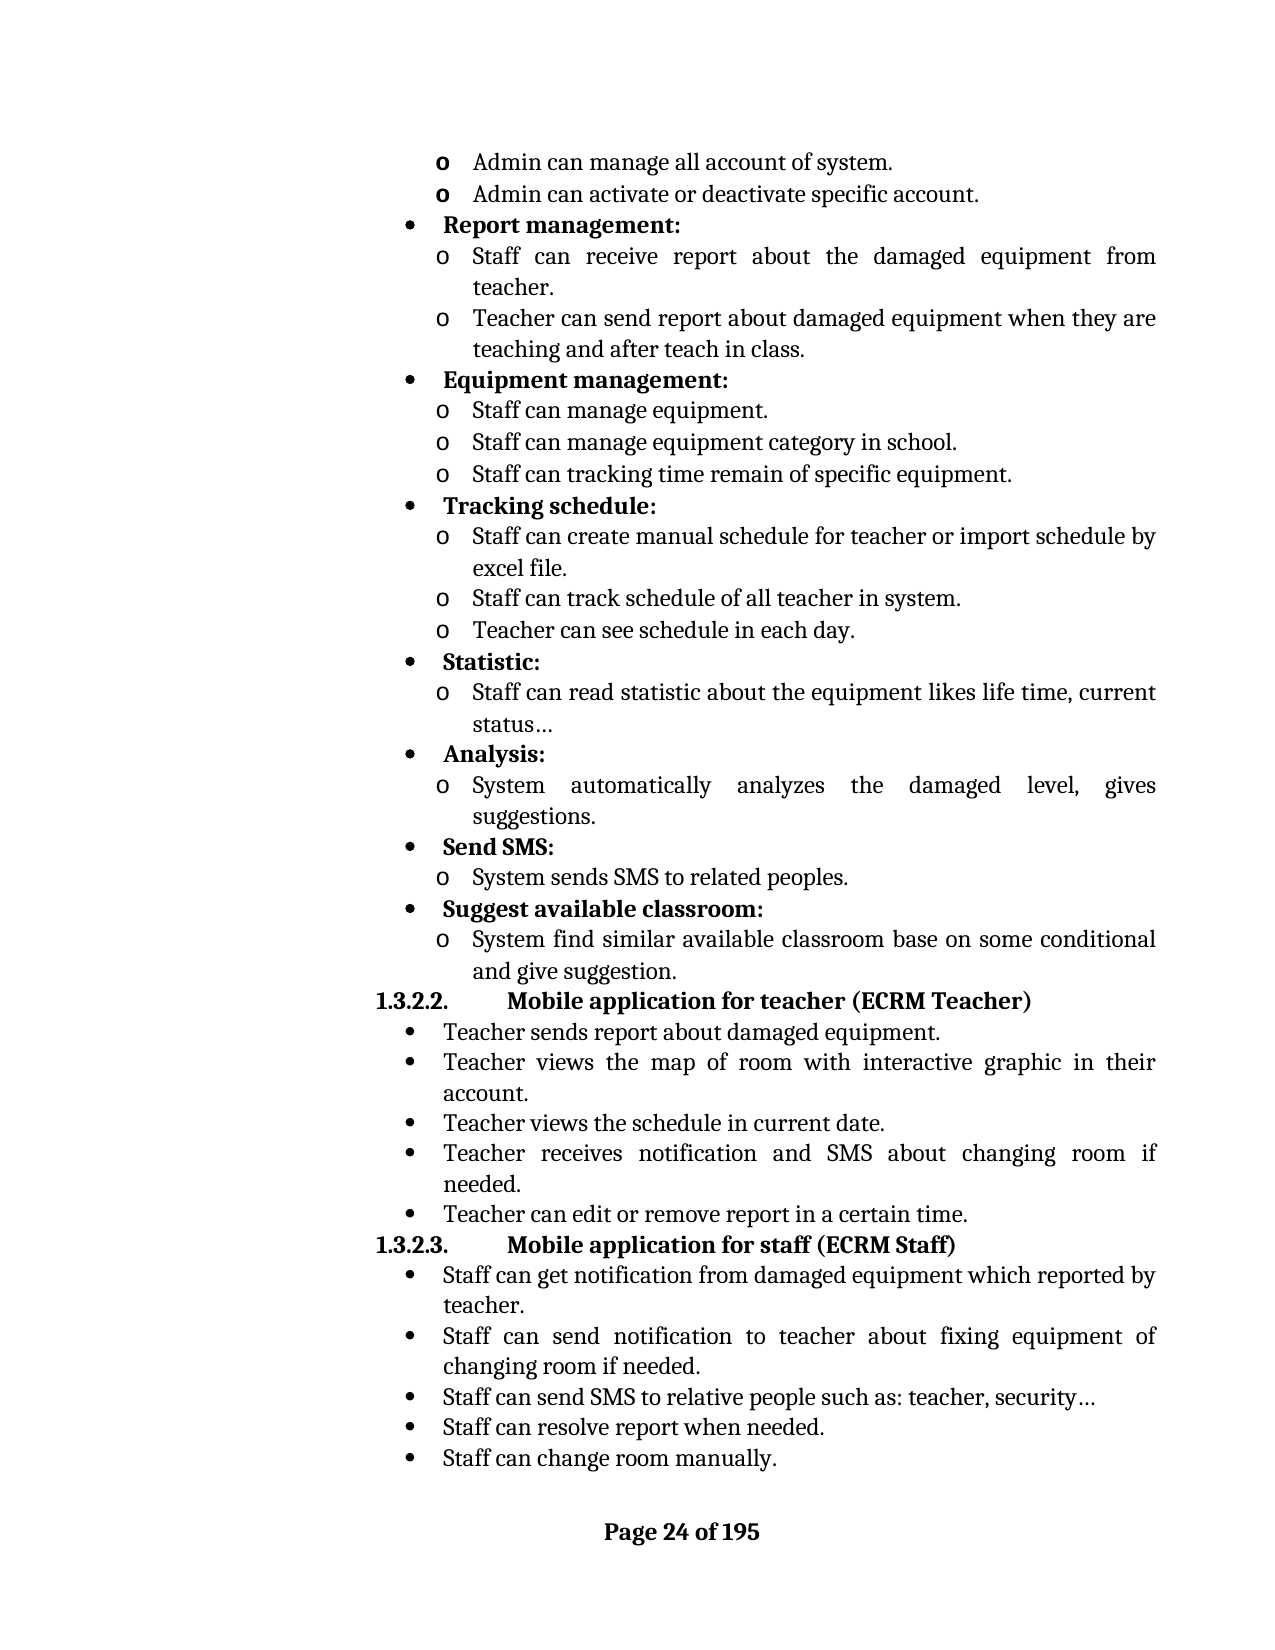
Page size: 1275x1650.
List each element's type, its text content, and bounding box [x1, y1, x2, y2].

list Teacher sends report about damaged equipment. [406, 1018, 1157, 1046]
list Staff can receive report about the damaged equipment from teacher. [435, 242, 1157, 302]
list Staff can get notification from damaged equipment which reported by teacher. [406, 1261, 1157, 1320]
list Teacher receives notification and SMS about changing room if needed. [406, 1139, 1157, 1198]
list Tracking schedule: [406, 492, 1157, 520]
list System sends SMS to related peoples. [435, 863, 1157, 893]
list Statistic: [406, 648, 1157, 676]
list Staff can track schedule of all teacher in system. [435, 584, 1157, 614]
list Admin can activate or deactivate specific account. [435, 179, 1157, 209]
list Staff can change room manually. [406, 1443, 1157, 1472]
list Admin can manage all account of system. [435, 148, 1157, 178]
list Suggest available classroom: [406, 895, 1157, 923]
list Staff can send notification to teacher about fixing equipment of changing room if needed. [406, 1322, 1157, 1381]
list Teacher can edit or remove report in a certain time. [406, 1200, 1157, 1229]
list System find similar available classroom base on some conditional and give suggestion. [435, 925, 1157, 986]
list Teacher views the schedule in current date. [406, 1109, 1157, 1138]
list Staff can read statistic about the equipment likes life time, current status… [435, 678, 1157, 738]
list Teacher can send report about damaged equipment when they are teaching and after teach in class. [435, 304, 1157, 364]
list Staff can tracking time remain of specific equipment. [435, 460, 1157, 490]
list Send SMS: [406, 833, 1157, 861]
list Report management: [406, 211, 1157, 240]
list Staff can send SMS to relative people such as: teacher, security… [406, 1383, 1157, 1411]
list Mobile application for staff (ECRM Staff) [376, 1231, 1157, 1259]
list Staff can create manual schedule for teacher or import schedule by excel file. [435, 522, 1157, 582]
list Teacher can see schedule in each day. [435, 616, 1157, 646]
list Analysis: [406, 740, 1157, 769]
list Staff can manage equipment. [435, 396, 1157, 426]
list Staff can resolve report when needed. [406, 1413, 1157, 1442]
list Mobile application for teacher (ECRM Teacher) [376, 987, 1157, 1016]
list Teacher views the map of room with interactive graphic in their account. [406, 1048, 1157, 1107]
list System automatically analyzes the damaged level, gives suggestions. [435, 771, 1157, 831]
list Staff can manage equipment category in school. [435, 428, 1157, 458]
list Equipment management: [406, 366, 1157, 394]
